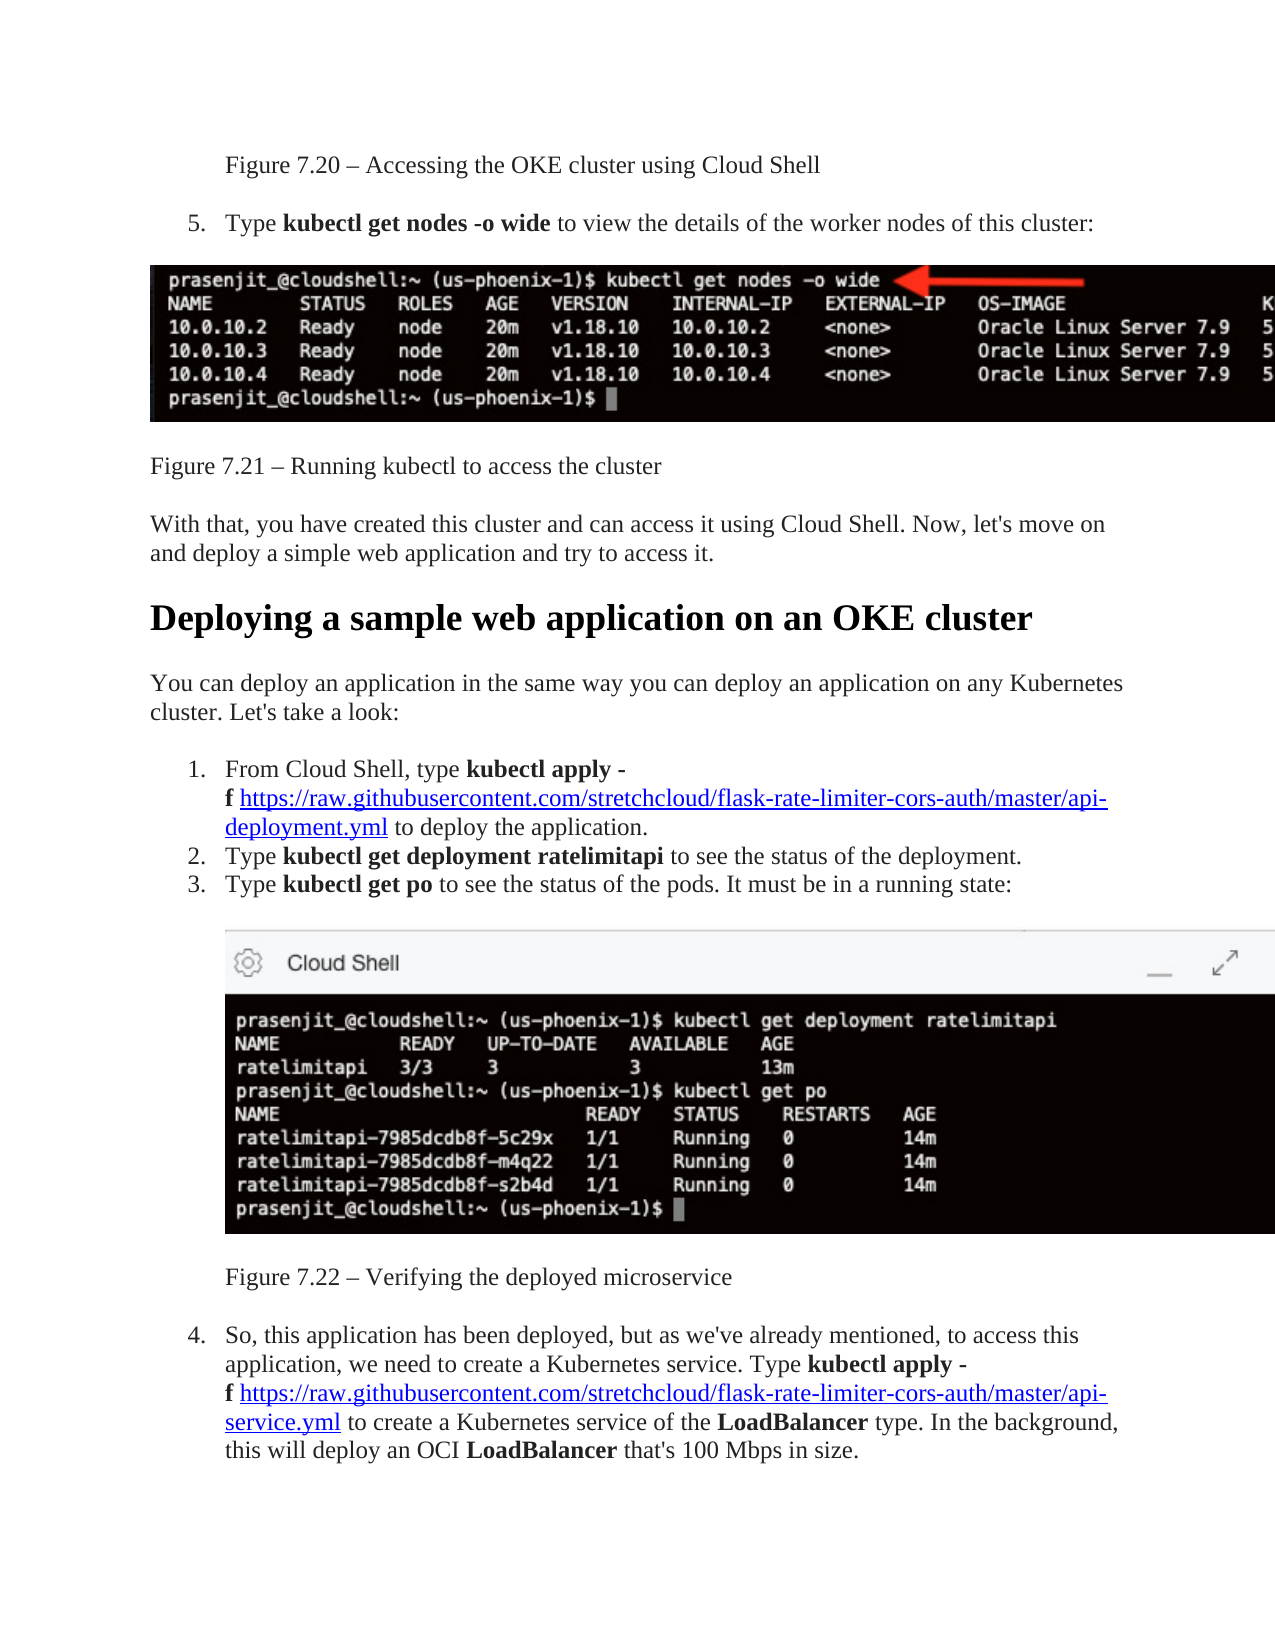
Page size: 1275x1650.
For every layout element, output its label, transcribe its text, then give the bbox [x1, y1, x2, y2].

list From Cloud Shell, type kubectl apply -f https://raw.githubusercontent.com/stretchcloud/flask-rate-limiter-cors-auth/master/api-deployment.yml to deploy the application. [187, 754, 1125, 841]
text You can deploy an application in the same way you can deploy an application on any Kubernetes cluster. Let's take a look: [150, 668, 1125, 725]
list So, this application has been deployed, but as we've already mentioned, to access this application, we need to create a Kubernetes service. Type kubectl apply -f https://raw.githubusercontent.com/stretchcloud/flask-rate-limiter-cors-auth/master/api-service.yml to create a Kubernetes service of the LoadBalancer type. In the background, this will deploy an OCI LoadBalancer that's 100 Mbps in size. [187, 1320, 1125, 1464]
picture [225, 927, 1275, 1234]
text Figure 7.22 – Verifying the deployed microservice [225, 1262, 1125, 1291]
text Deploying a sample web application on an OKE cluster [150, 596, 1125, 639]
list Type kubectl get po to see the status of the pods. It must be in a running state: [187, 869, 1125, 898]
text Figure 7.20 – Accessing the OKE cluster using Cloud Shell [225, 150, 1125, 179]
text With that, you have created this cluster and can access it using Cloud Shell. Now, let's move on and deploy a simple web application and try to access it. [150, 509, 1125, 566]
text Figure 7.21 – Running kubectl to access the cluster [150, 451, 1125, 480]
list Type kubectl get nodes -o wide to view the details of the worker nodes of this cluster: [187, 208, 1125, 237]
list Type kubectl get deployment ratelimitapi to see the status of the deployment. [187, 841, 1125, 869]
picture [150, 265, 1275, 422]
